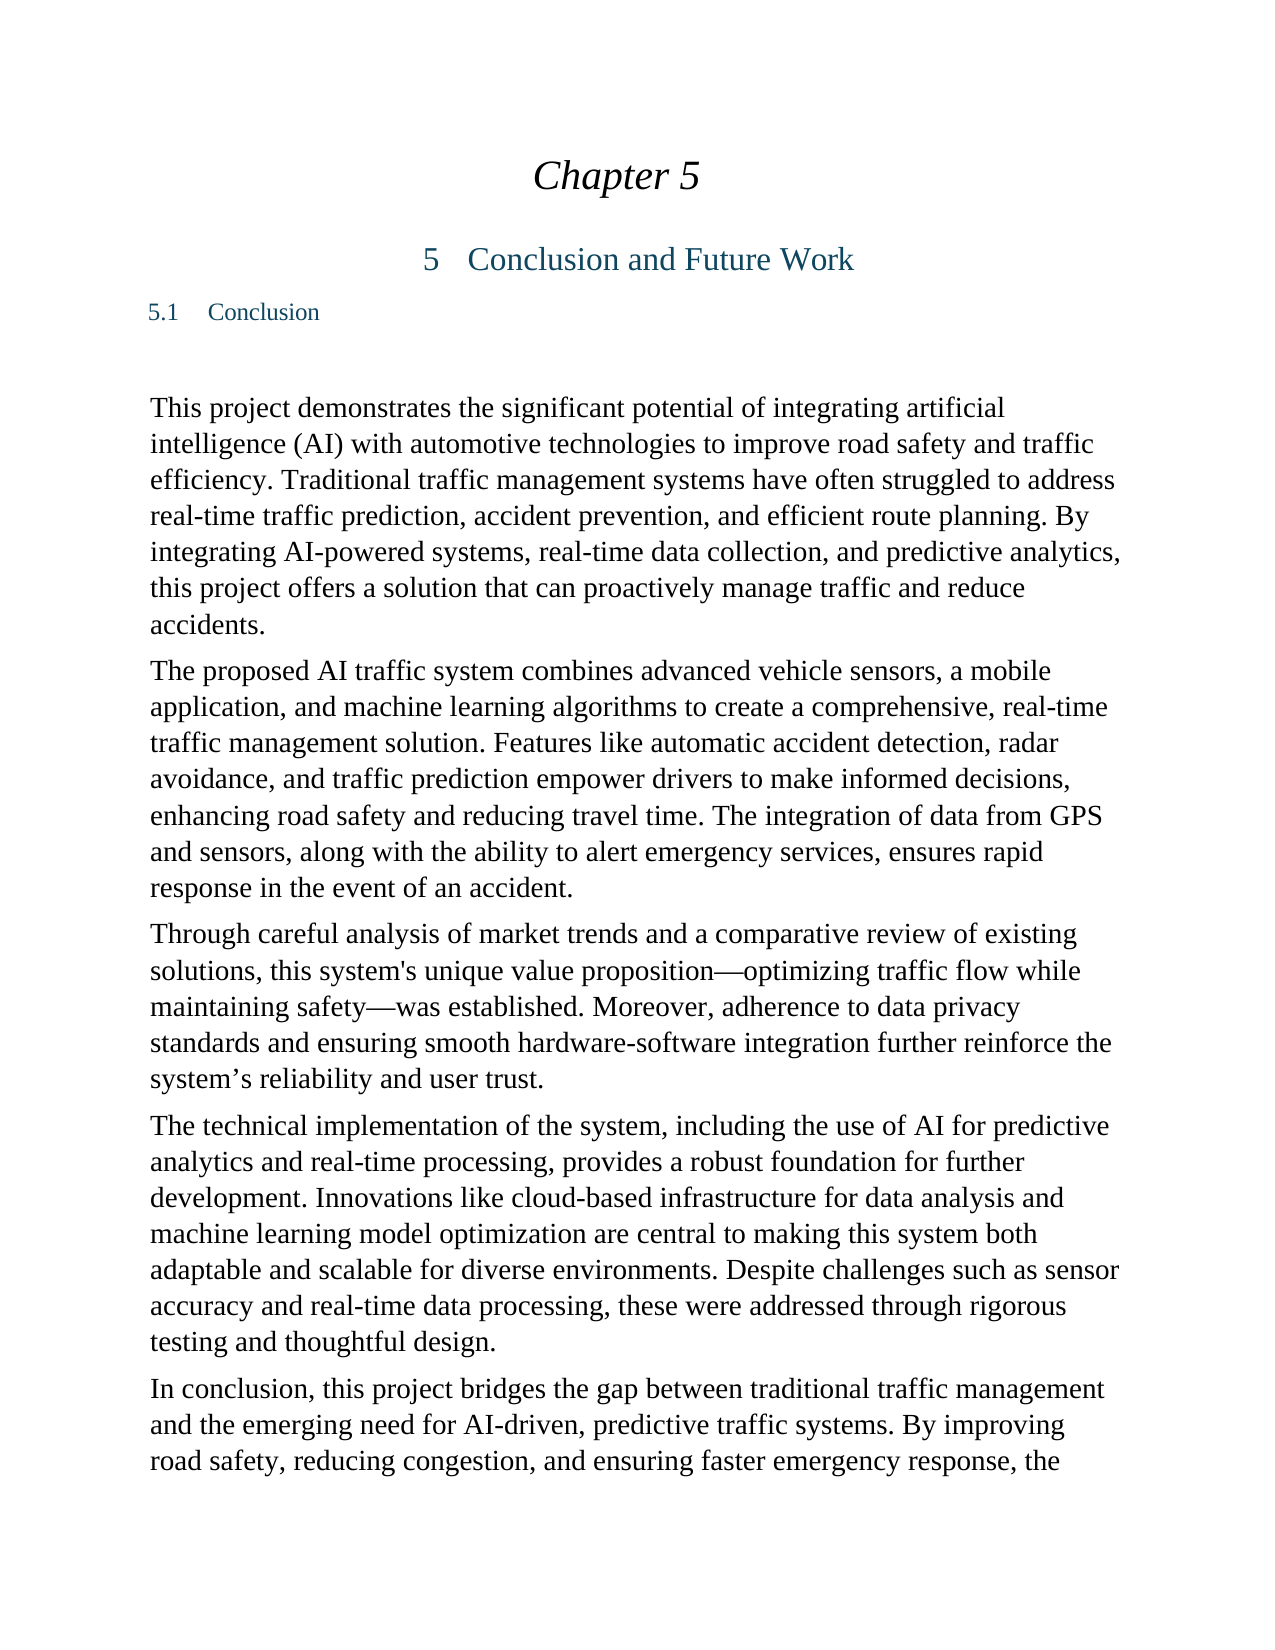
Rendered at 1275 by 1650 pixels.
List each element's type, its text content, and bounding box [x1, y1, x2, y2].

text Through careful analysis of market trends and a comparative review of existing solutions, this system's unique value proposition—optimizing traffic flow while maintaining safety—was established. Moreover, adherence to data privacy standards and ensuring smooth hardware-software integration further reinforce the system’s reliability and user trust. [150, 917, 1124, 1095]
text Chapter 5 [177, 150, 1060, 198]
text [150, 1371, 1124, 1477]
text The proposed AI traffic system combines advanced vehicle sensors, a mobile application, and machine learning algorithms to create a comprehensive, real-time traffic management solution. Features like automatic accident detection, radar avoidance, and traffic prediction empower drivers to make informed decisions, enhancing road safety and reducing travel time. The integration of data from GPS and sensors, along with the ability to alert emergency services, ensures rapid response in the event of an accident. [150, 653, 1124, 904]
text The technical implementation of the system, including the use of AI for predictive analytics and real-time processing, provides a robust foundation for further development. Innovations like cloud-based infrastructure for data analysis and machine learning model optimization are central to making this system both adaptable and scalable for diverse environments. Despite challenges such as sensor accuracy and real-time data processing, these were addressed through rigorous testing and thoughtful design. [150, 1108, 1124, 1358]
list Conclusion [148, 297, 1275, 326]
text This project demonstrates the significant potential of integrating artificial intelligence (AI) with automotive technologies to improve road safety and traffic efficiency. Traditional traffic management systems have often struggled to address real-time traffic prediction, accident prevention, and efficient route planning. By integrating AI-powered systems, real-time data collection, and predictive analytics, this project offers a solution that can proactively manage traffic and reduce accidents. [150, 390, 1124, 640]
list Conclusion and Future Work [423, 239, 1275, 277]
